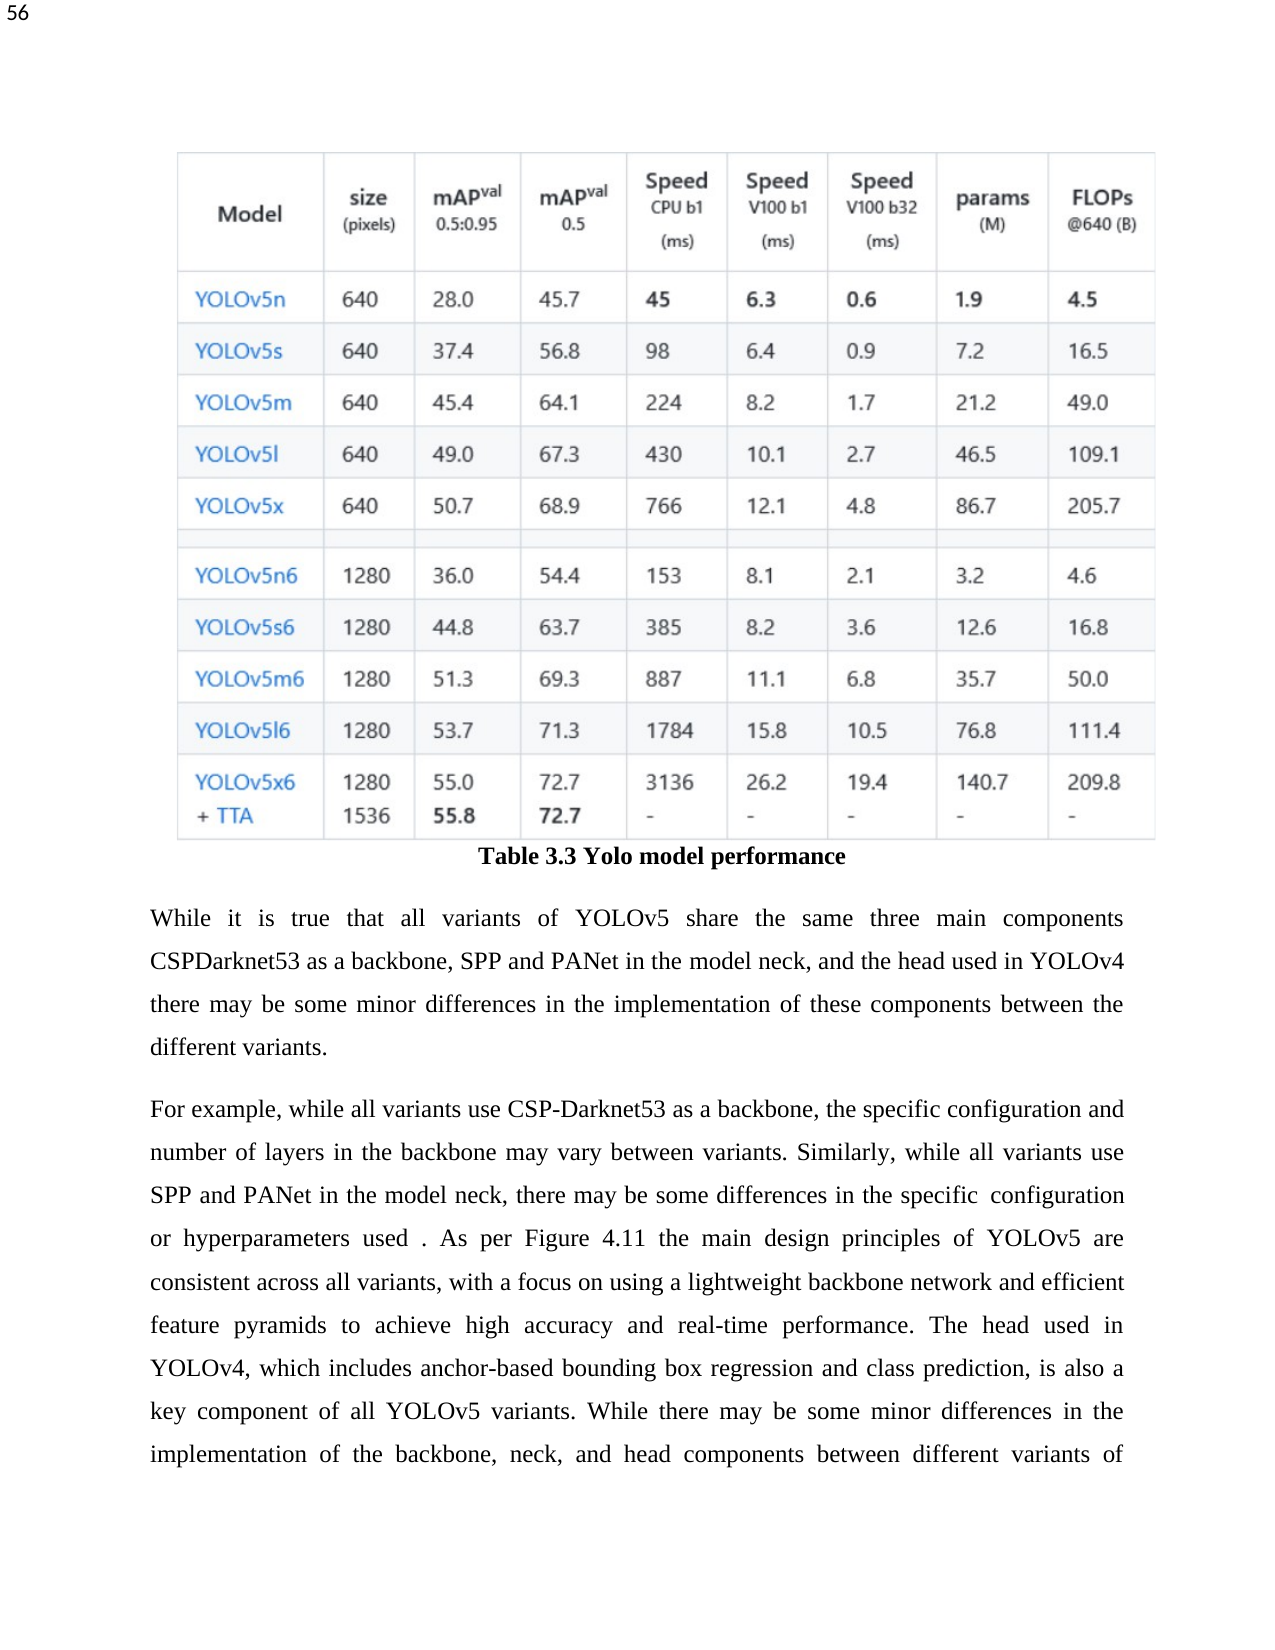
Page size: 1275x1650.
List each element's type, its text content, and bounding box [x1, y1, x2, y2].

text While it is true that all variants of YOLOv5 share the same three main components CSPDarknet53 as a backbone, SPP and PANet in the model neck, and the head used in YOLOv4 there may be some minor differences in the implementation of these components between the different variants. [150, 903, 1124, 1061]
picture [176, 152, 1156, 841]
subtitle Table 3.3 Yolo model performance [188, 841, 1135, 870]
text For example, while all variants use CSP-Darknet53 as a backbone, the specific configuration and number of layers in the backbone may vary between variants. Similarly, while all variants use SPP and PANet in the model neck, there may be some differences in the specific configuration or hyperparameters used . As per Figure 4.11 the main design principles of YOLOv5 are consistent across all variants, with a focus on using a lightweight backbone network and efficient feature pyramids to achieve high accuracy and real-time performance. The head used in YOLOv4, which includes anchor-based bounding box regression and class prediction, is also a key component of all YOLOv5 variants. While there may be some minor differences in the implementation of the backbone, neck, and head components between different variants of [150, 1094, 1125, 1468]
